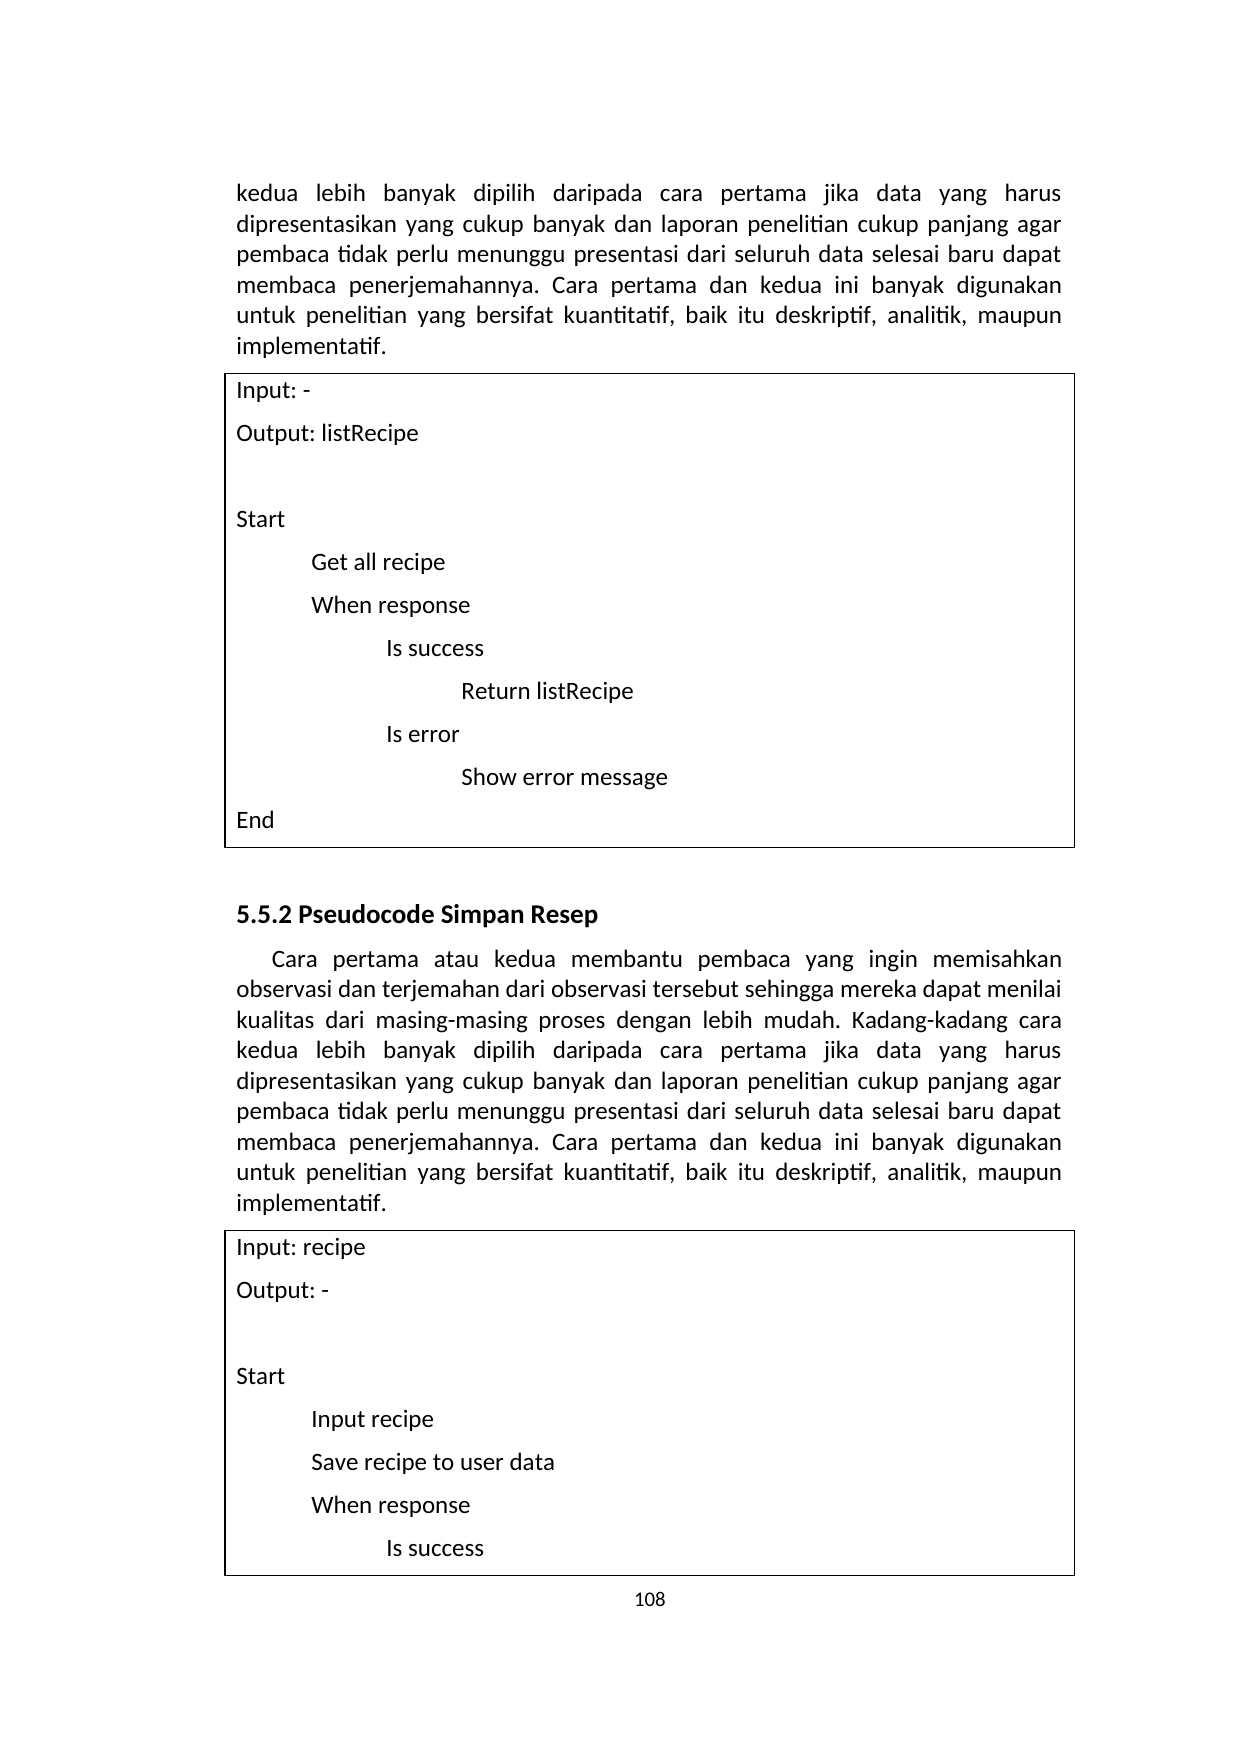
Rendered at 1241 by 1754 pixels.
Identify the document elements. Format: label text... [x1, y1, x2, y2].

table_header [226, 1231, 1074, 1575]
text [236, 177, 1063, 360]
subtitle Pseudocode Simpan Resep [236, 897, 1063, 930]
table_header Input: - Output: listRecipe Start Get all recipe When response Is success Return listRecipe Is error Show error message End [226, 374, 1074, 847]
